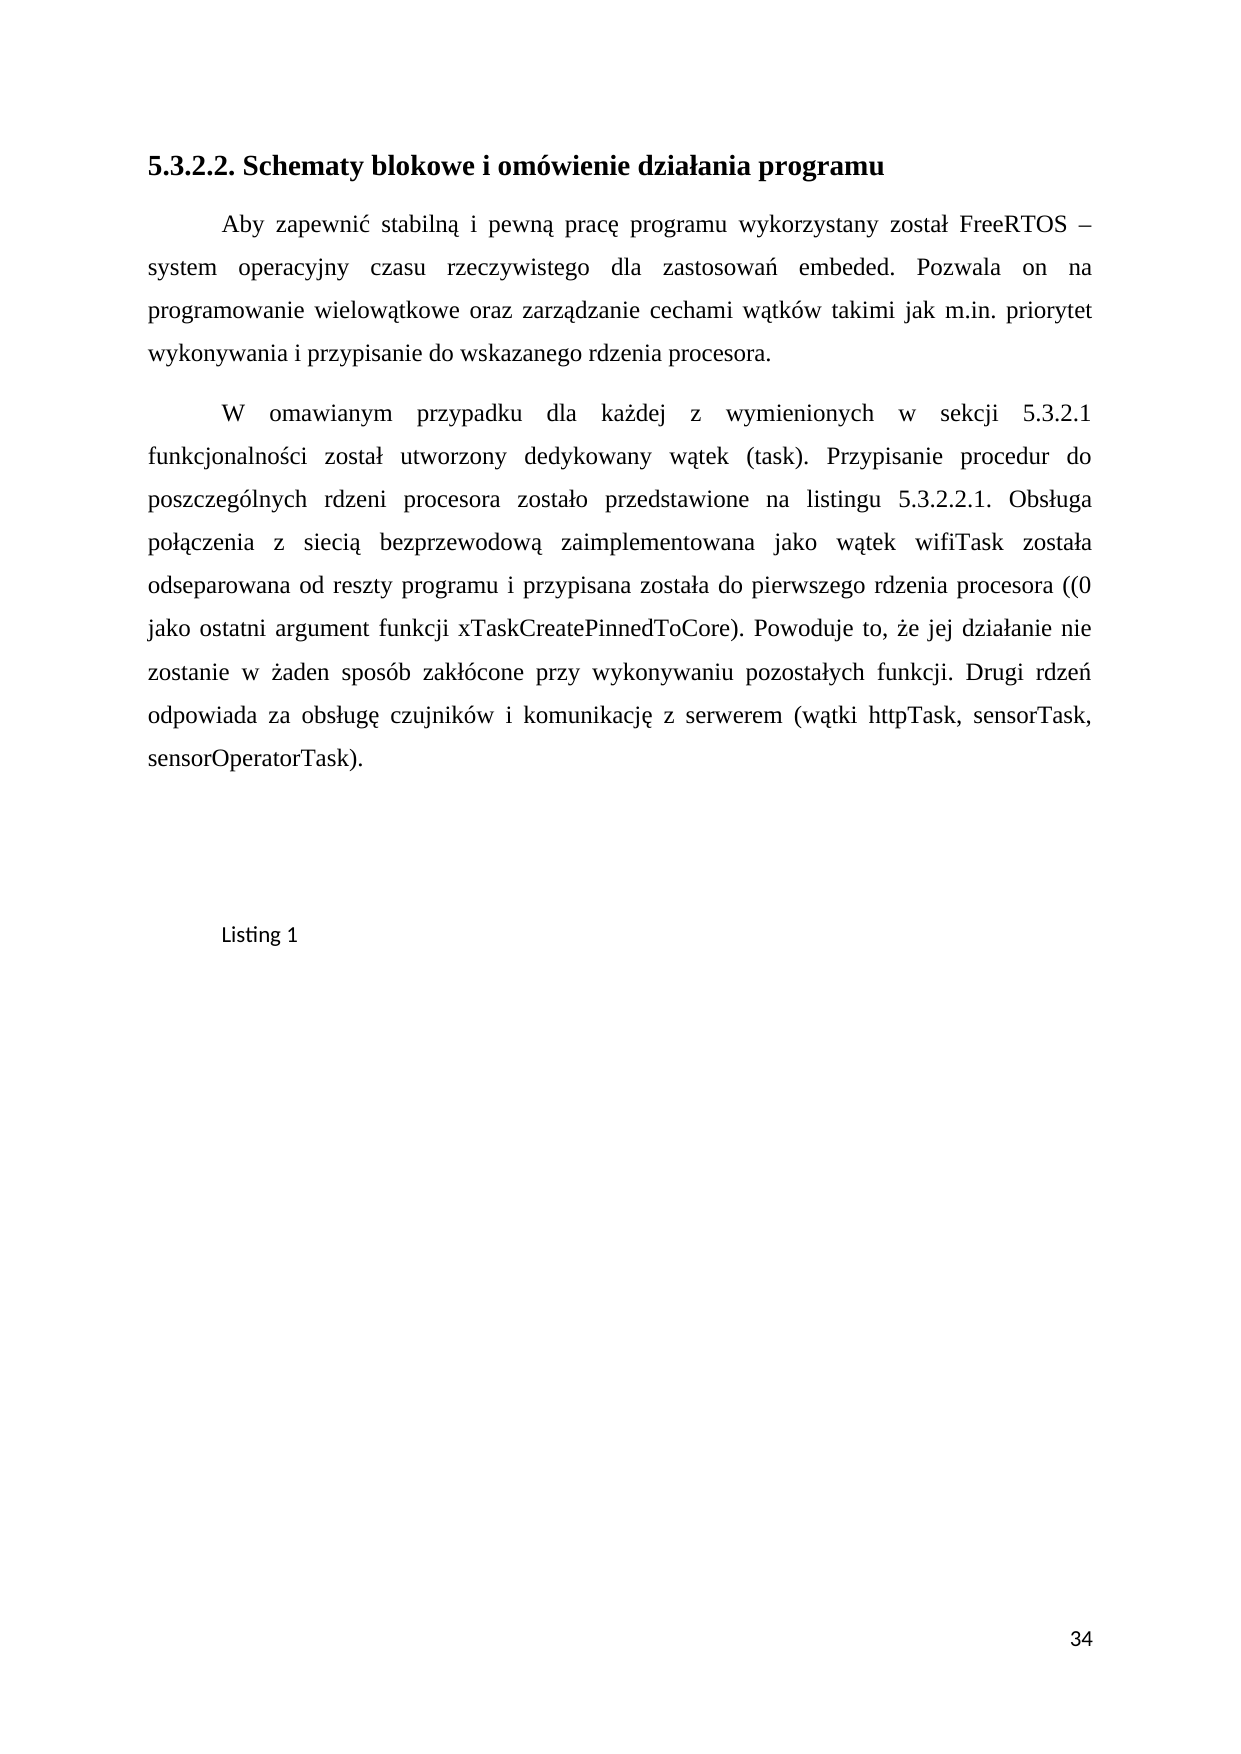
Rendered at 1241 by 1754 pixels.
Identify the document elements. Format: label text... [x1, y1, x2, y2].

text Aby zapewnić stabilną i pewną pracę programu wykorzystany został FreeRTOS – system operacyjny czasu rzeczywistego dla zastosowań embeded. Pozwala on na programowanie wielowątkowe oraz zarządzanie cechami wątków takimi jak m.in. priorytet wykonywania i przypisanie do wskazanego rdzenia procesora. [148, 209, 1093, 367]
text W omawianym przypadku dla każdej z wymienionych w sekcji 5.3.2.1 funkcjonalności został utworzony dedykowany wątek (task). Przypisanie procedur do poszczególnych rdzeni procesora zostało przedstawione na listingu 5.3.2.2.1. Obsługa połączenia z siecią bezprzewodową zaimplementowana jako wątek wifiTask została odseparowana od reszty programu i przypisana została do pierwszego rdzenia procesora ((0 jako ostatni argument funkcji xTaskCreatePinnedToCore). Powoduje to, że jej działanie nie zostanie w żaden sposób zakłócone przy wykonywaniu pozostałych funkcji. Drugi rdzeń odpowiada za obsługę czujników i komunikację z serwerem (wątki httpTask, sensorTask, sensorOperatorTask). [148, 398, 1093, 772]
subtitle 5.3.2.2. Schematy blokowe i omówienie działania programu [148, 148, 1093, 181]
